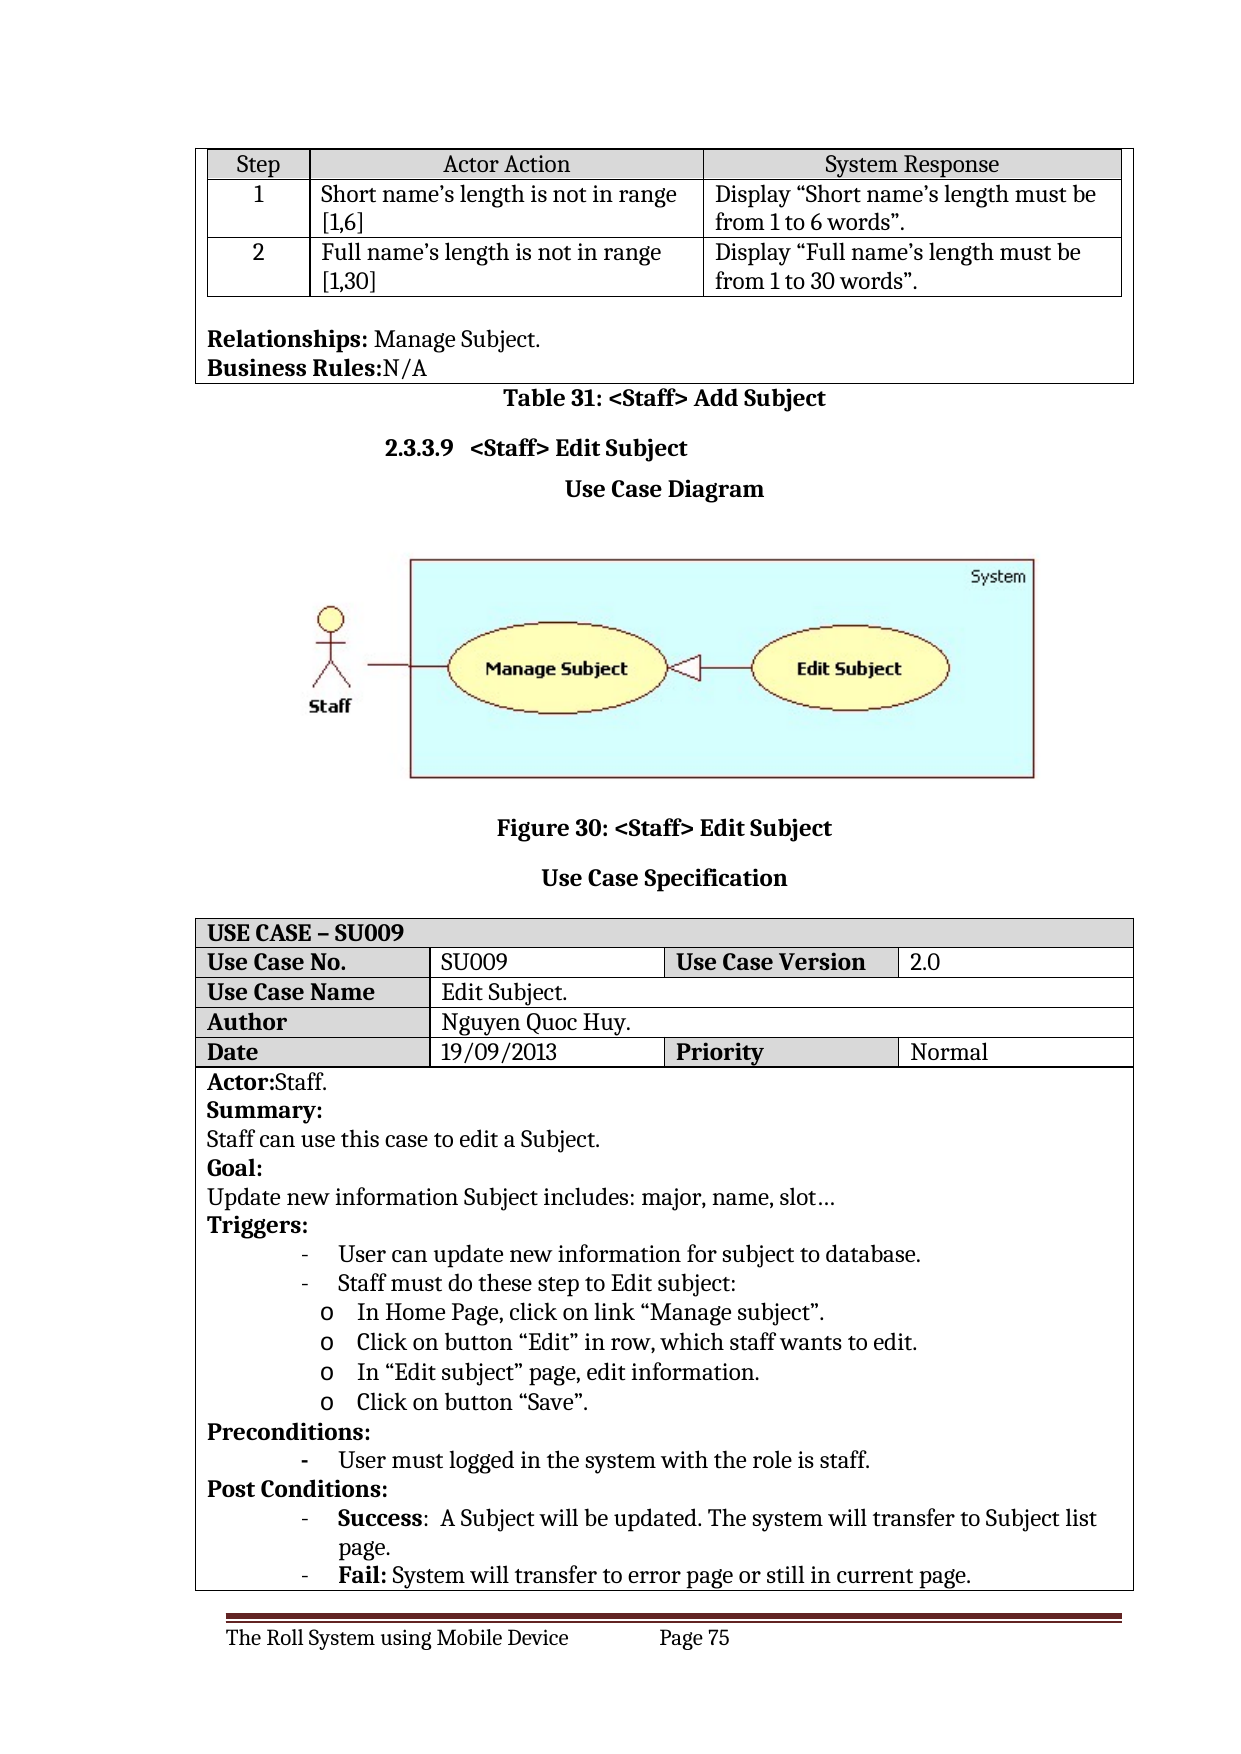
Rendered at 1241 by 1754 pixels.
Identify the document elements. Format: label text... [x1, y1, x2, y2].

table_cell Normal [899, 1038, 1133, 1066]
table_cell Use Case No. [196, 948, 429, 977]
table_cell SU009 [431, 948, 664, 977]
subtitle Use Case Diagram [207, 475, 1122, 503]
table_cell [196, 149, 1133, 383]
subtitle Use Case Specification [207, 864, 1122, 892]
table_cell Edit Subject. [431, 978, 1133, 1007]
table_cell Author [196, 1008, 429, 1037]
table_cell 19/09/2013 [431, 1038, 664, 1066]
table_cell Date [196, 1038, 429, 1066]
table_cell Use Case Name [196, 978, 429, 1007]
table_cell Use Case Version [665, 948, 898, 977]
table_cell 2.0 [899, 948, 1133, 977]
table_cell Nguyen Quoc Huy. [431, 1008, 1133, 1037]
table_cell Priority [665, 1038, 898, 1066]
table_header USE CASE – SU009 [196, 919, 1133, 947]
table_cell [196, 1068, 1133, 1590]
subtitle <Staff> Edit Subject [385, 433, 1122, 462]
picture [263, 528, 1066, 810]
